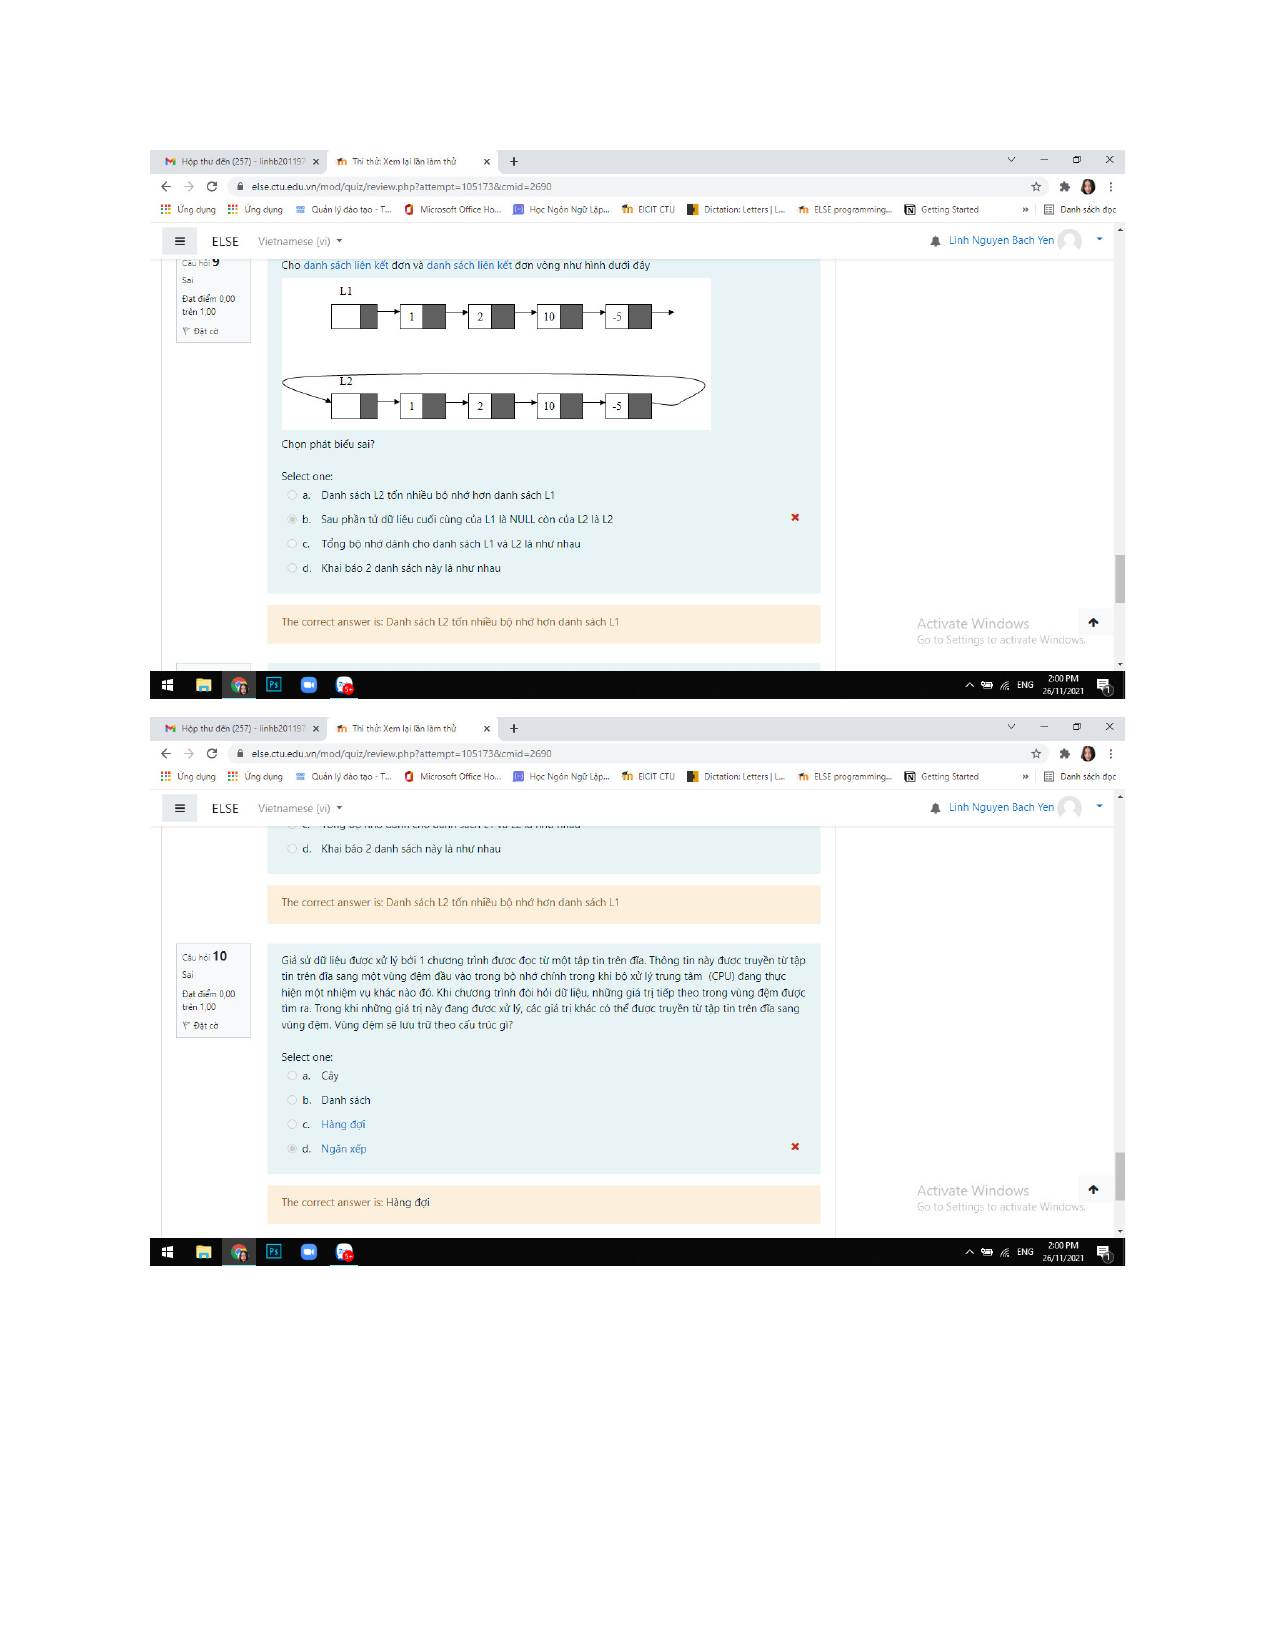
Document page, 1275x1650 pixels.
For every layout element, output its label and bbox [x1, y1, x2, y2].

picture [150, 717, 1125, 1266]
picture [150, 150, 1125, 699]
